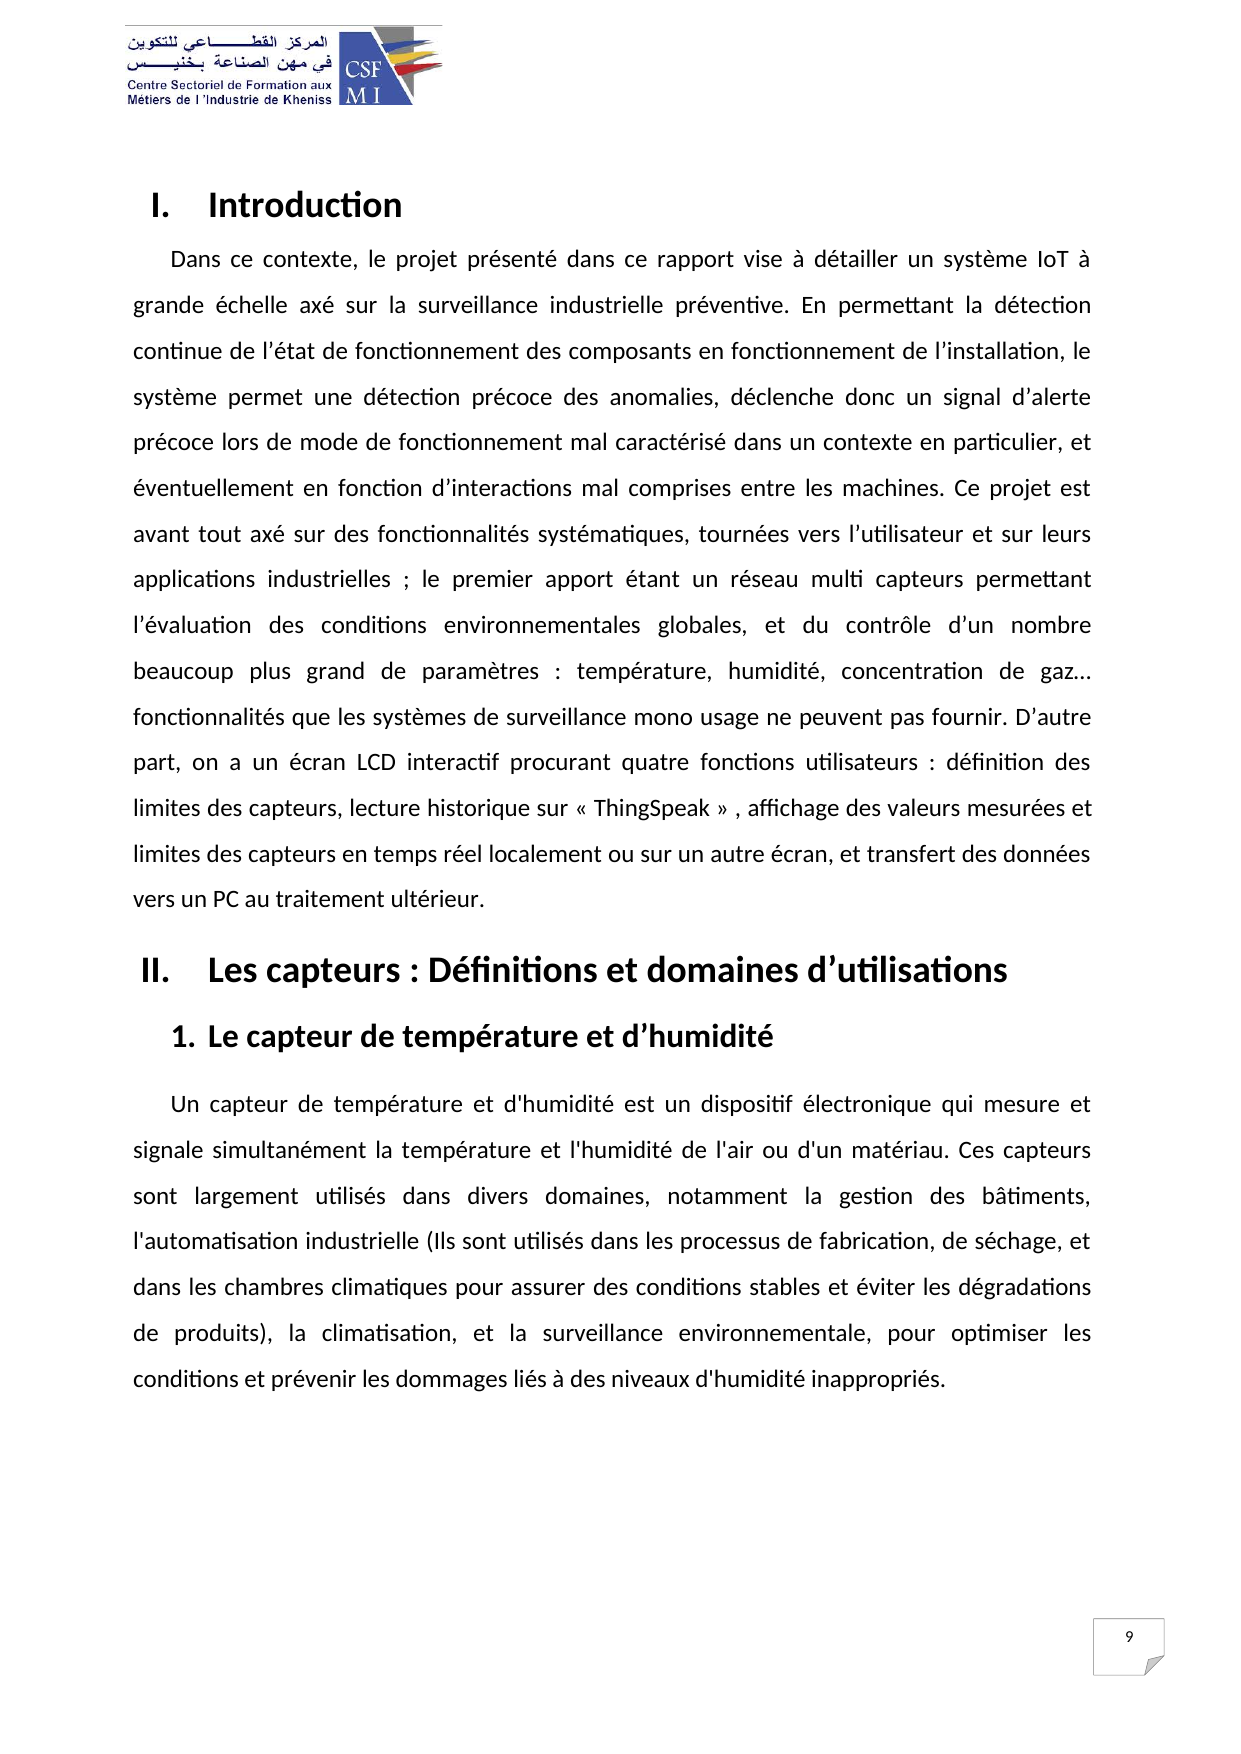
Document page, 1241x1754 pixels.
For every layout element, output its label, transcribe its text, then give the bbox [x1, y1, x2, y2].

list Le capteur de température et d’humidité [170, 1015, 1093, 1056]
text Dans ce contexte, le projet présenté dans ce rapport vise à détailler un système IoT à grande échelle axé sur la surveillance industrielle préventive. En permettant la détection continue de l’état de fonctionnement des composants en fonctionnement de l’installation, le système permet une détection précoce des anomalies, déclenche donc un signal d’alerte précoce lors de mode de fonctionnement mal caractérisé dans un contexte en particulier, et éventuellement en fonction d’interactions mal comprises entre les machines. Ce projet est avant tout axé sur des fonctionnalités systématiques, tournées vers l’utilisateur et sur leurs applications industrielles ; le premier apport étant un réseau multi capteurs permettant l’évaluation des conditions environnementales globales, et du contrôle d’un nombre beaucoup plus grand de paramètres : température, humidité, concentration de gaz… fonctionnalités que les systèmes de surveillance mono usage ne peuvent pas fournir. D’autre part, on a un écran LCD interactif procurant quatre fonctions utilisateurs : définition des limites des capteurs, lecture historique sur « ThingSpeak » , affichage des valeurs mesurées et limites des capteurs en temps réel localement ou sur un autre écran, et transfert des données vers un PC au traitement ultérieur. [133, 243, 1093, 914]
list Introduction [170, 181, 1093, 226]
text Un capteur de température et d'humidité est un dispositif électronique qui mesure et signale simultanément la température et l'humidité de l'air ou d'un matériau. Ces capteurs sont largement utilisés dans divers domaines, notamment la gestion des bâtiments, l'automatisation industrielle (Ils sont utilisés dans les processus de fabrication, de séchage, et dans les chambres climatiques pour assurer des conditions stables et éviter les dégradations de produits), la climatisation, et la surveillance environnementale, pour optimiser les conditions et prévenir les dommages liés à des niveaux d'humidité inappropriés. [133, 1088, 1093, 1393]
picture [125, 25, 443, 105]
list Les capteurs : Définitions et domaines d’utilisations [170, 946, 1093, 992]
